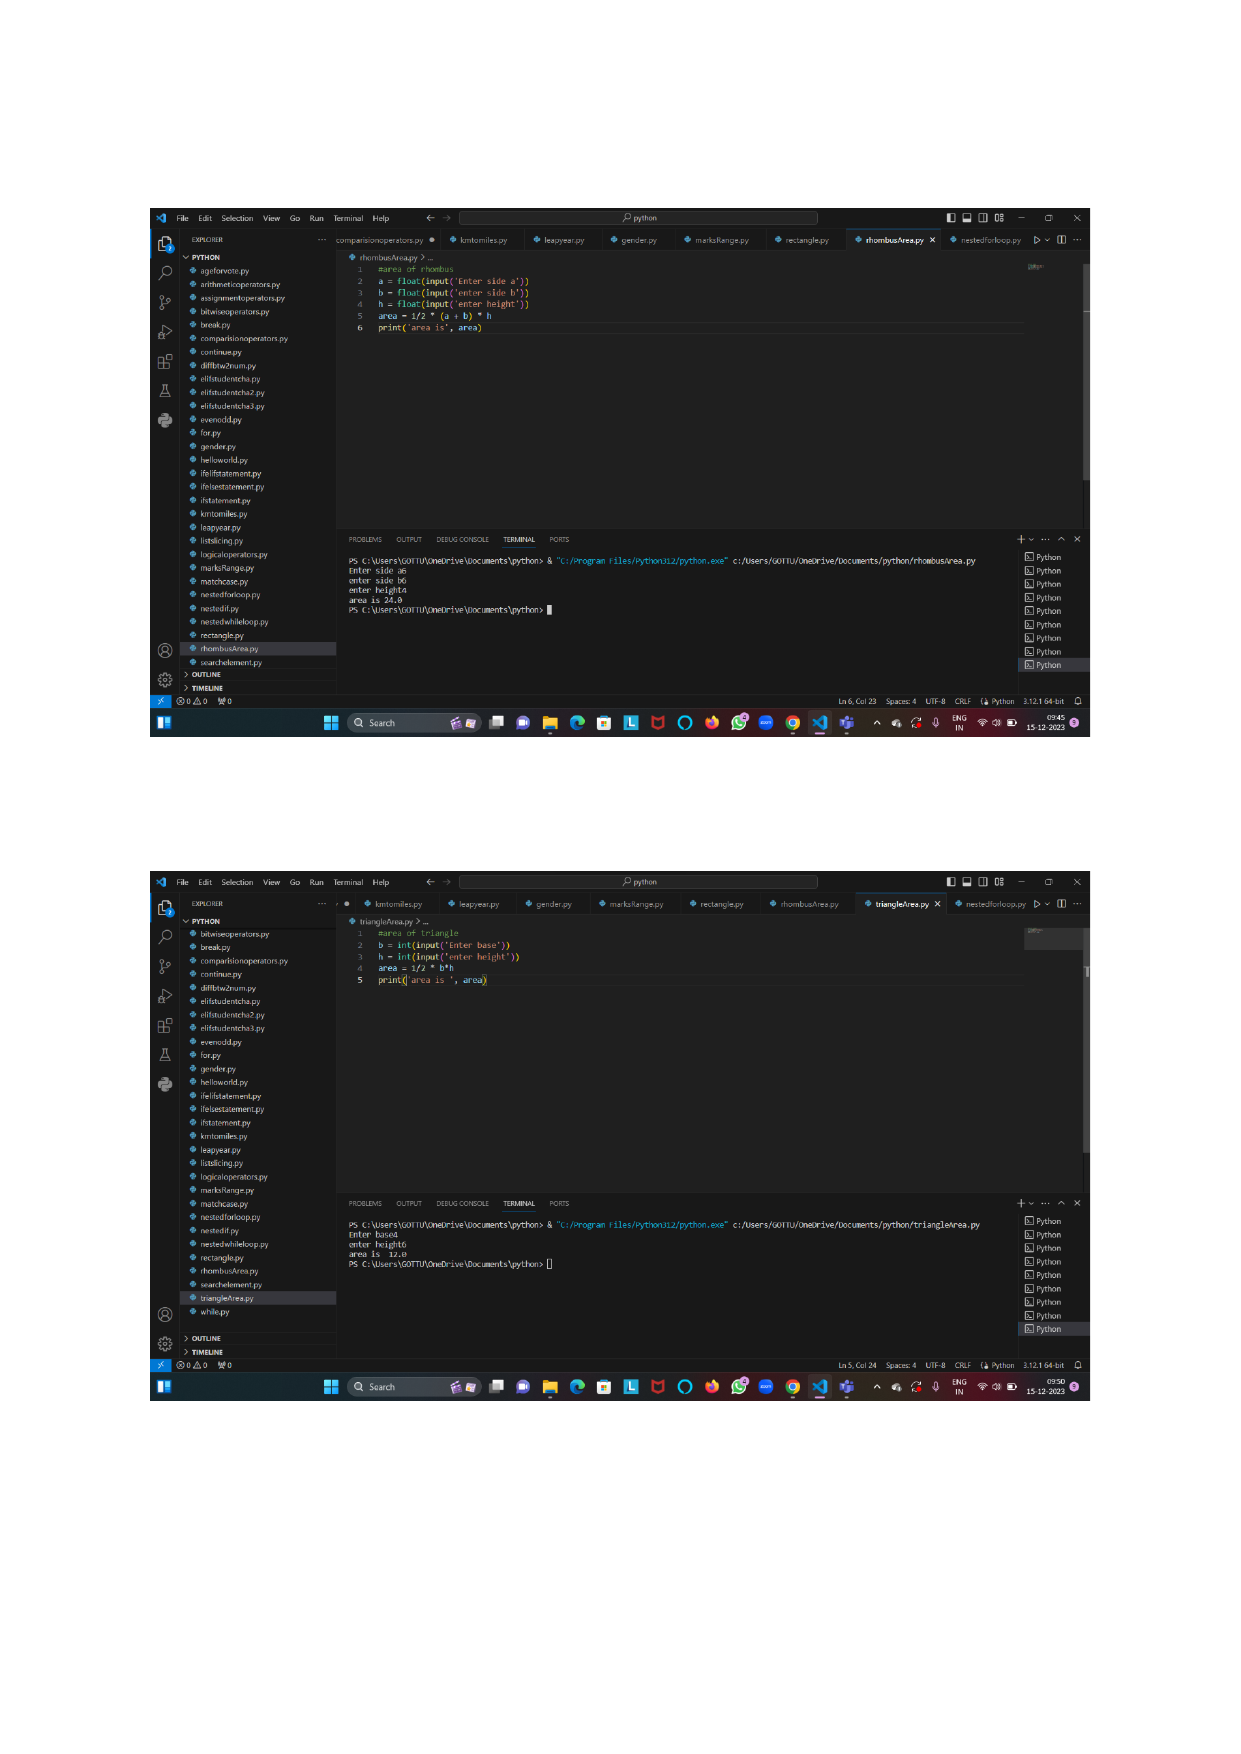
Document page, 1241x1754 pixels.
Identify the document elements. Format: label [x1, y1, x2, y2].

picture [150, 208, 1091, 737]
picture [150, 871, 1091, 1401]
